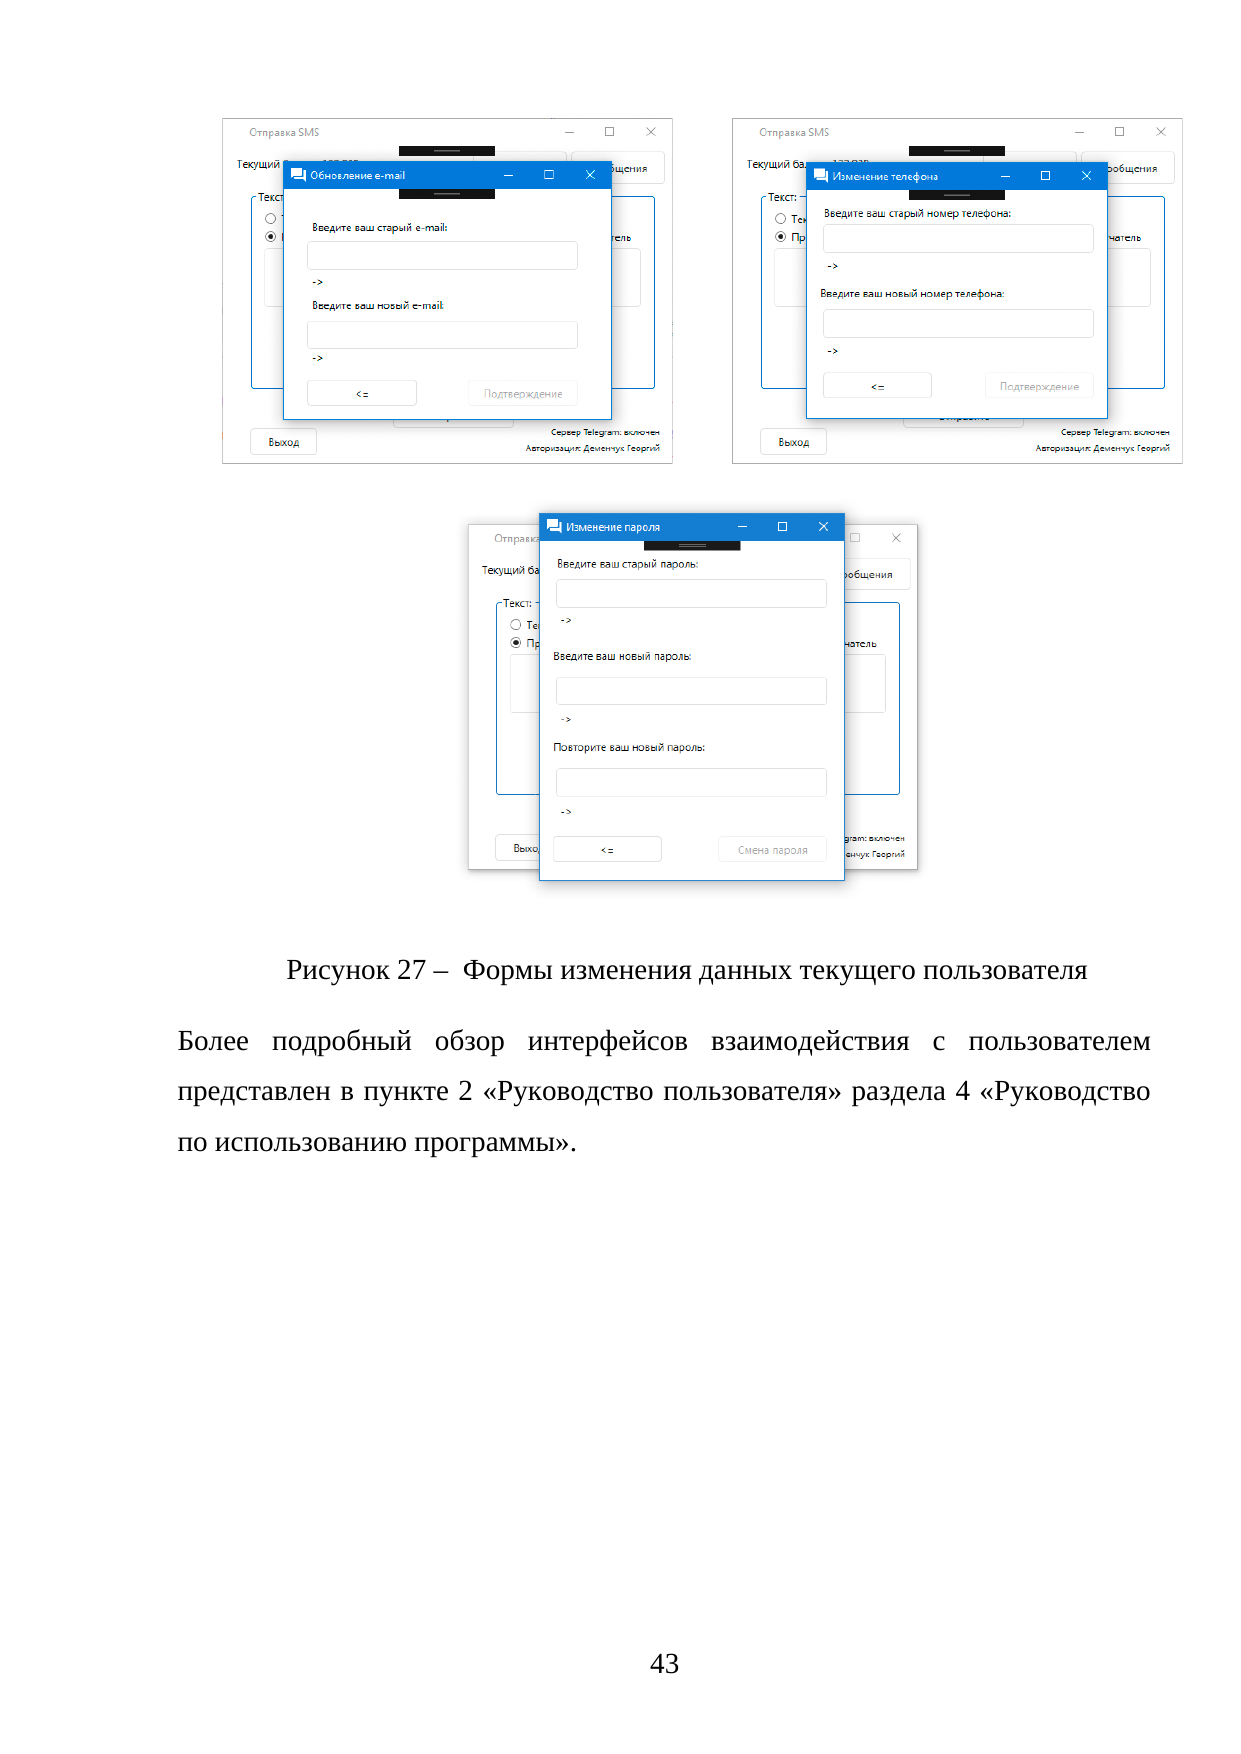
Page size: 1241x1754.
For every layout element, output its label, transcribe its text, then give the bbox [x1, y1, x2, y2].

text Более подробный обзор интерфейсов взаимодействия с пользователем представлен в пункте 2 «Руководство пользователя» раздела 4 «Руководство по использованию программы». [177, 1023, 1152, 1157]
text Рисунок 27 – Формы изменения данных текущего пользователя [222, 952, 1152, 986]
picture [222, 118, 1216, 915]
